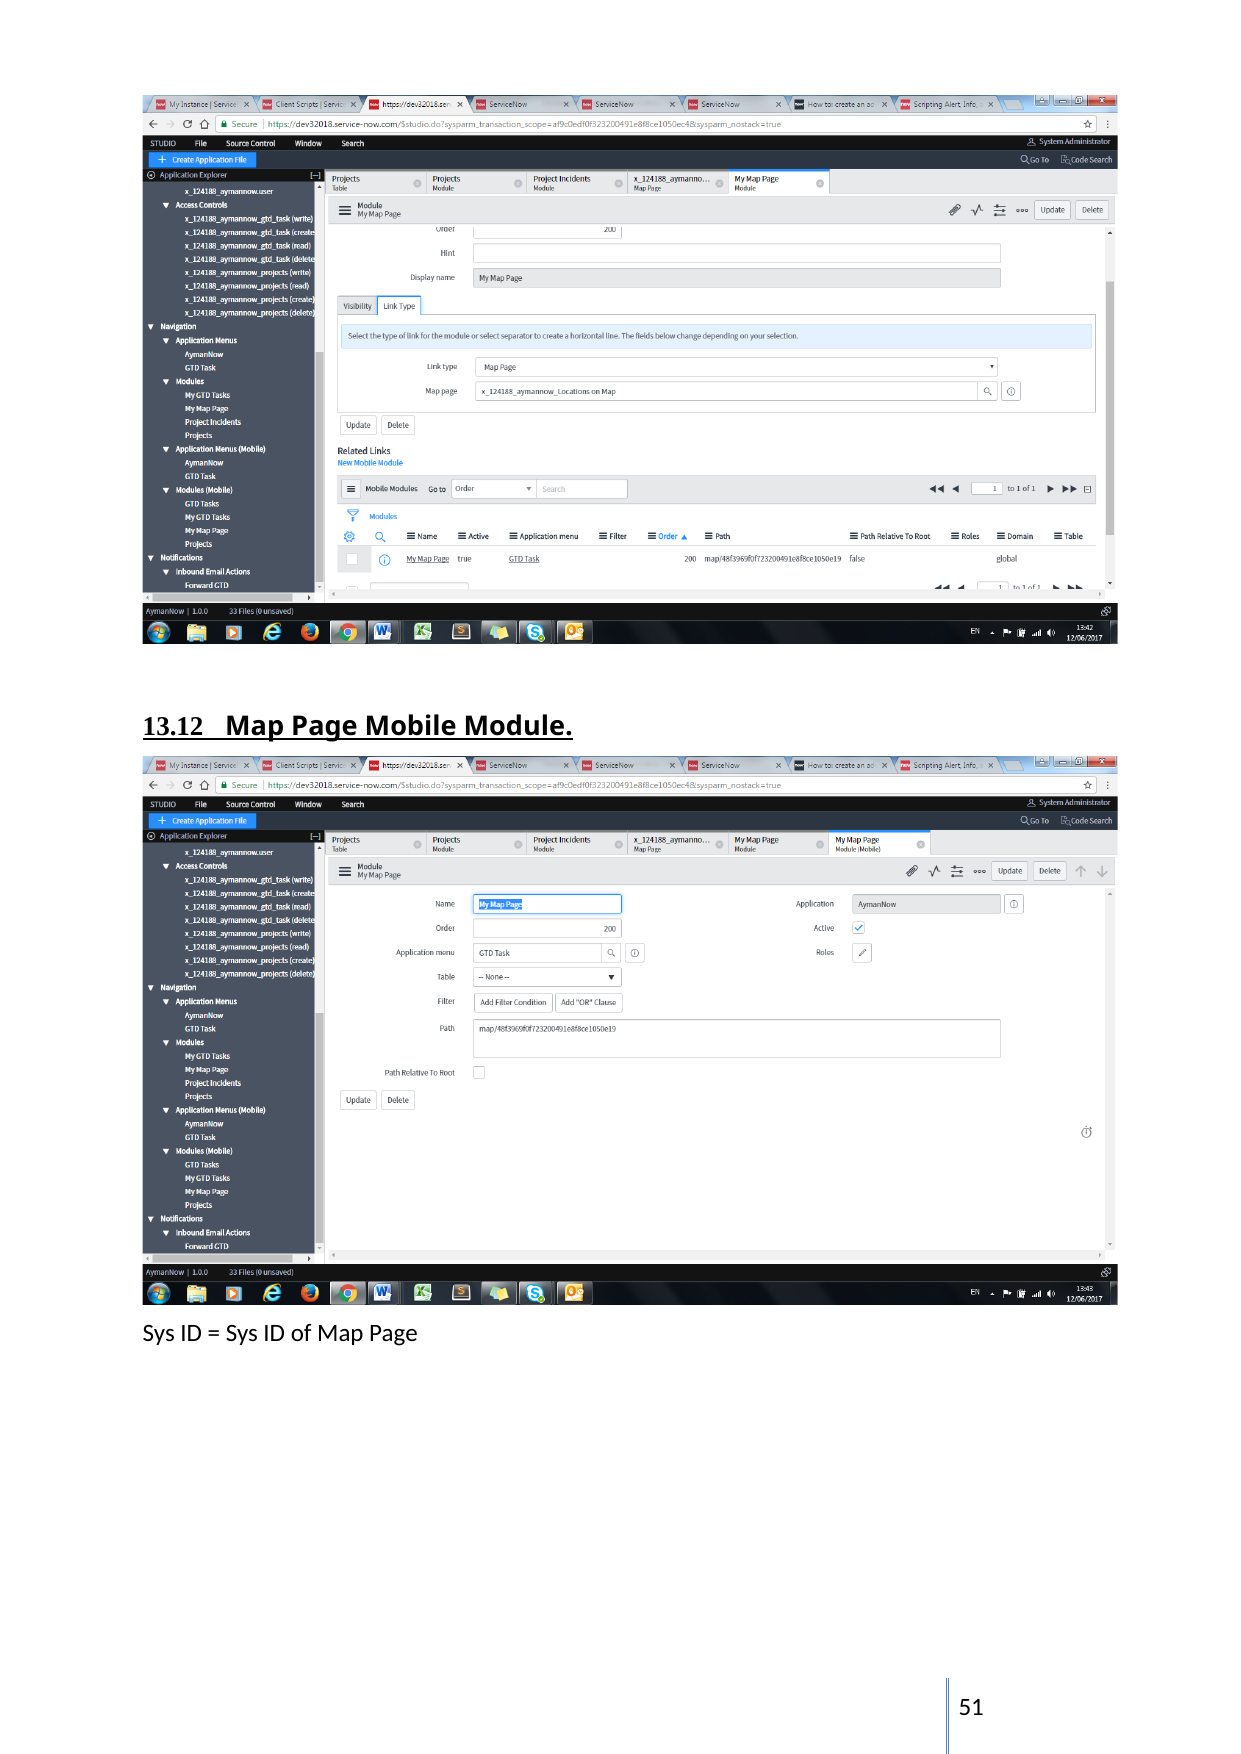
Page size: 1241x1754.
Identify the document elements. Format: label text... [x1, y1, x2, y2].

picture [142, 95, 1118, 644]
text Sys ID = Sys ID of Map Page [75, 1317, 1165, 1348]
subtitle Map Page Mobile Module. [142, 707, 1165, 744]
picture [142, 756, 1118, 1305]
